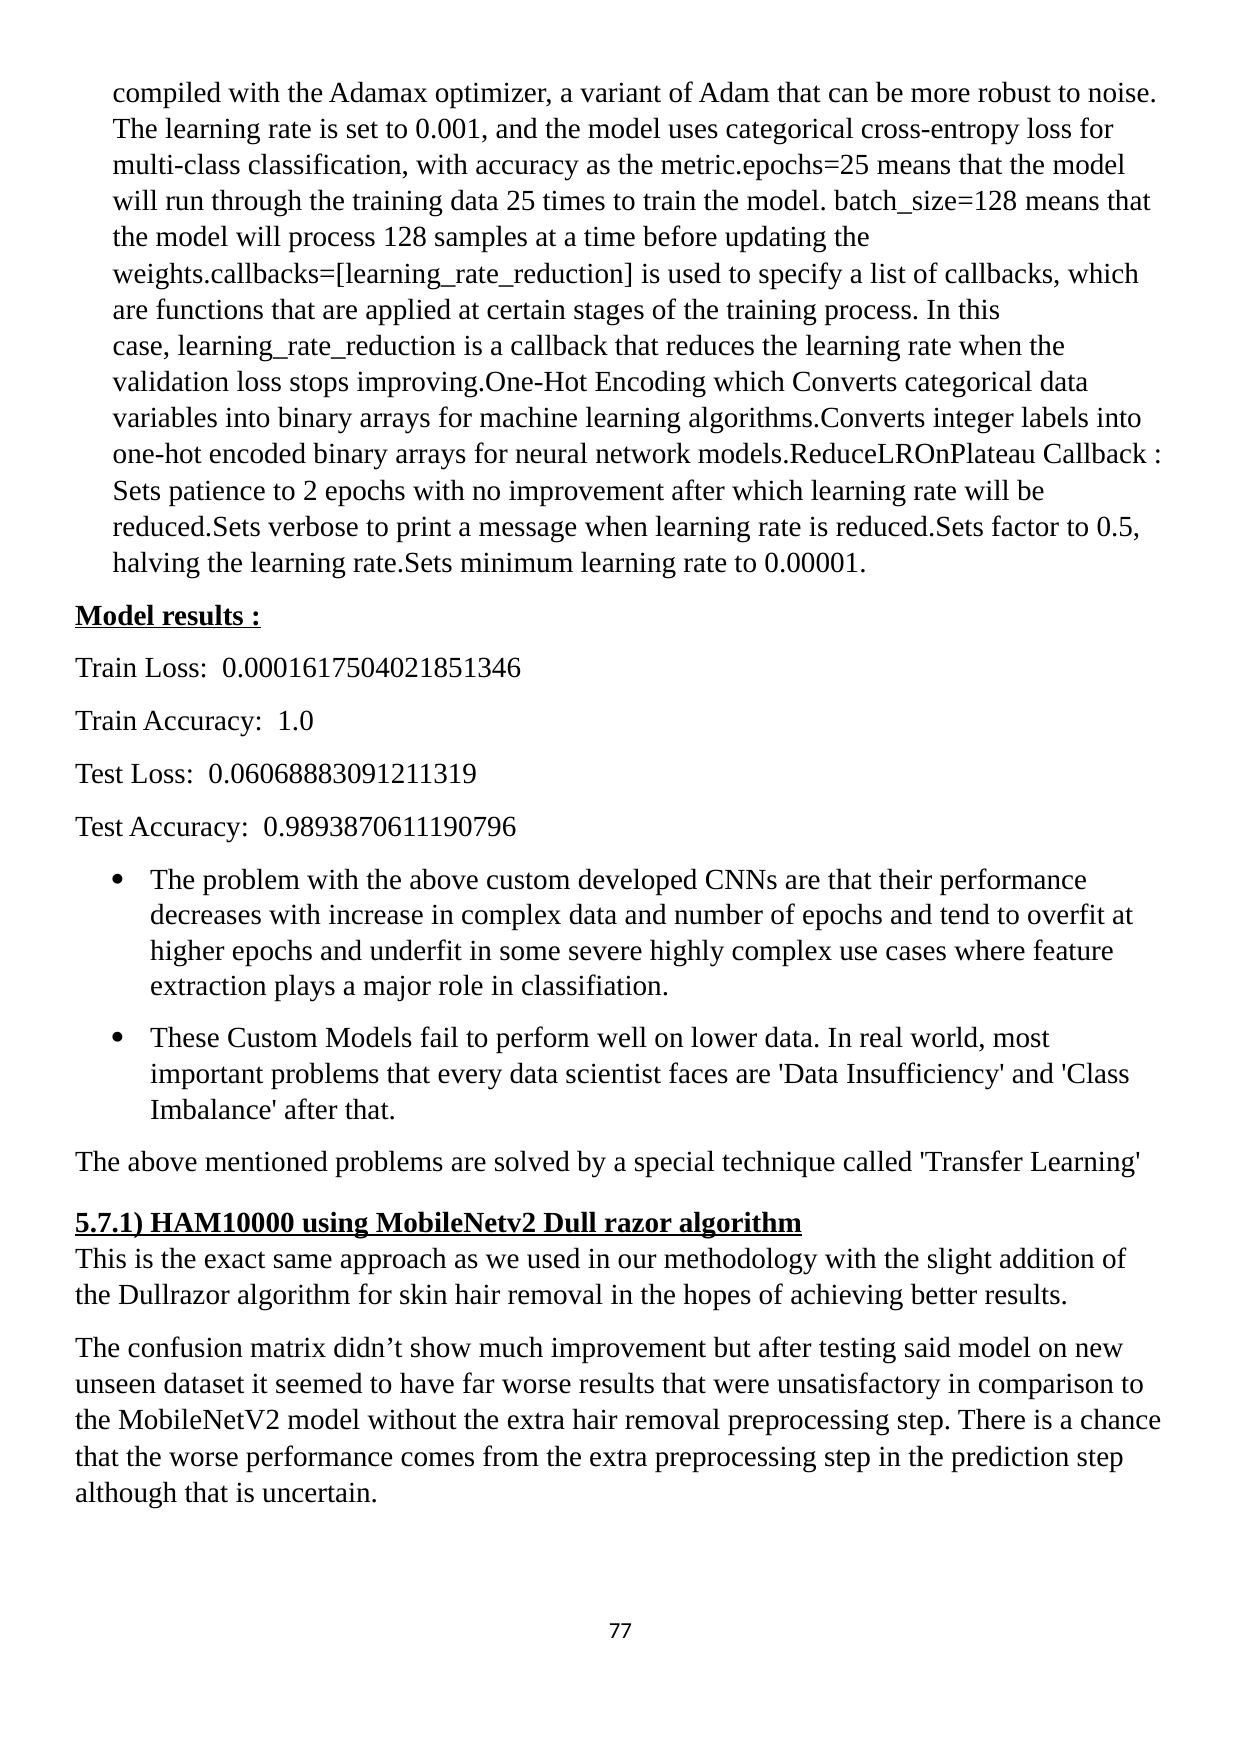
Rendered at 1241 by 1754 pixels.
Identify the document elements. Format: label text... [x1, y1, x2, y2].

text Test Loss: 0.06068883091211319 [75, 756, 1165, 790]
text Test Accuracy: 0.9893870611190796 [75, 809, 1165, 842]
text Model results : [75, 598, 1165, 631]
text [112, 75, 1165, 578]
text Train Accuracy: 1.0 [75, 703, 1165, 737]
list The problem with the above custom developed CNNs are that their performance decreases with increase in complex data and number of epochs and tend to overfit at higher epochs and underfit in some severe highly complex use cases where feature extraction plays a major role in classifiation. [112, 862, 1165, 1002]
text The above mentioned problems are solved by a special technique called 'Transfer Learning' [75, 1144, 1165, 1177]
text This is the exact same approach as we used in our methodology with the slight addition of the Dullrazor algorithm for skin hair removal in the hopes of achieving better results. [75, 1241, 1165, 1311]
text The confusion matrix didn’t show much improvement but after testing said model on new unseen dataset it seemed to have far worse results that were unsatisfactory in comparison to the MobileNetV2 model without the extra hair removal preprocessing step. There is a chance that the worse performance comes from the extra preprocessing step in the prediction step although that is uncertain. [75, 1330, 1165, 1508]
subtitle 5.7.1) HAM10000 using MobileNetv2 Dull razor algorithm [75, 1205, 1165, 1239]
list These Custom Models fail to perform well on lower data. In real world, most important problems that every data scientist faces are 'Data Insufficiency' and 'Class Imbalance' after that. [112, 1021, 1165, 1125]
text Train Loss: 0.0001617504021851346 [75, 651, 1165, 684]
